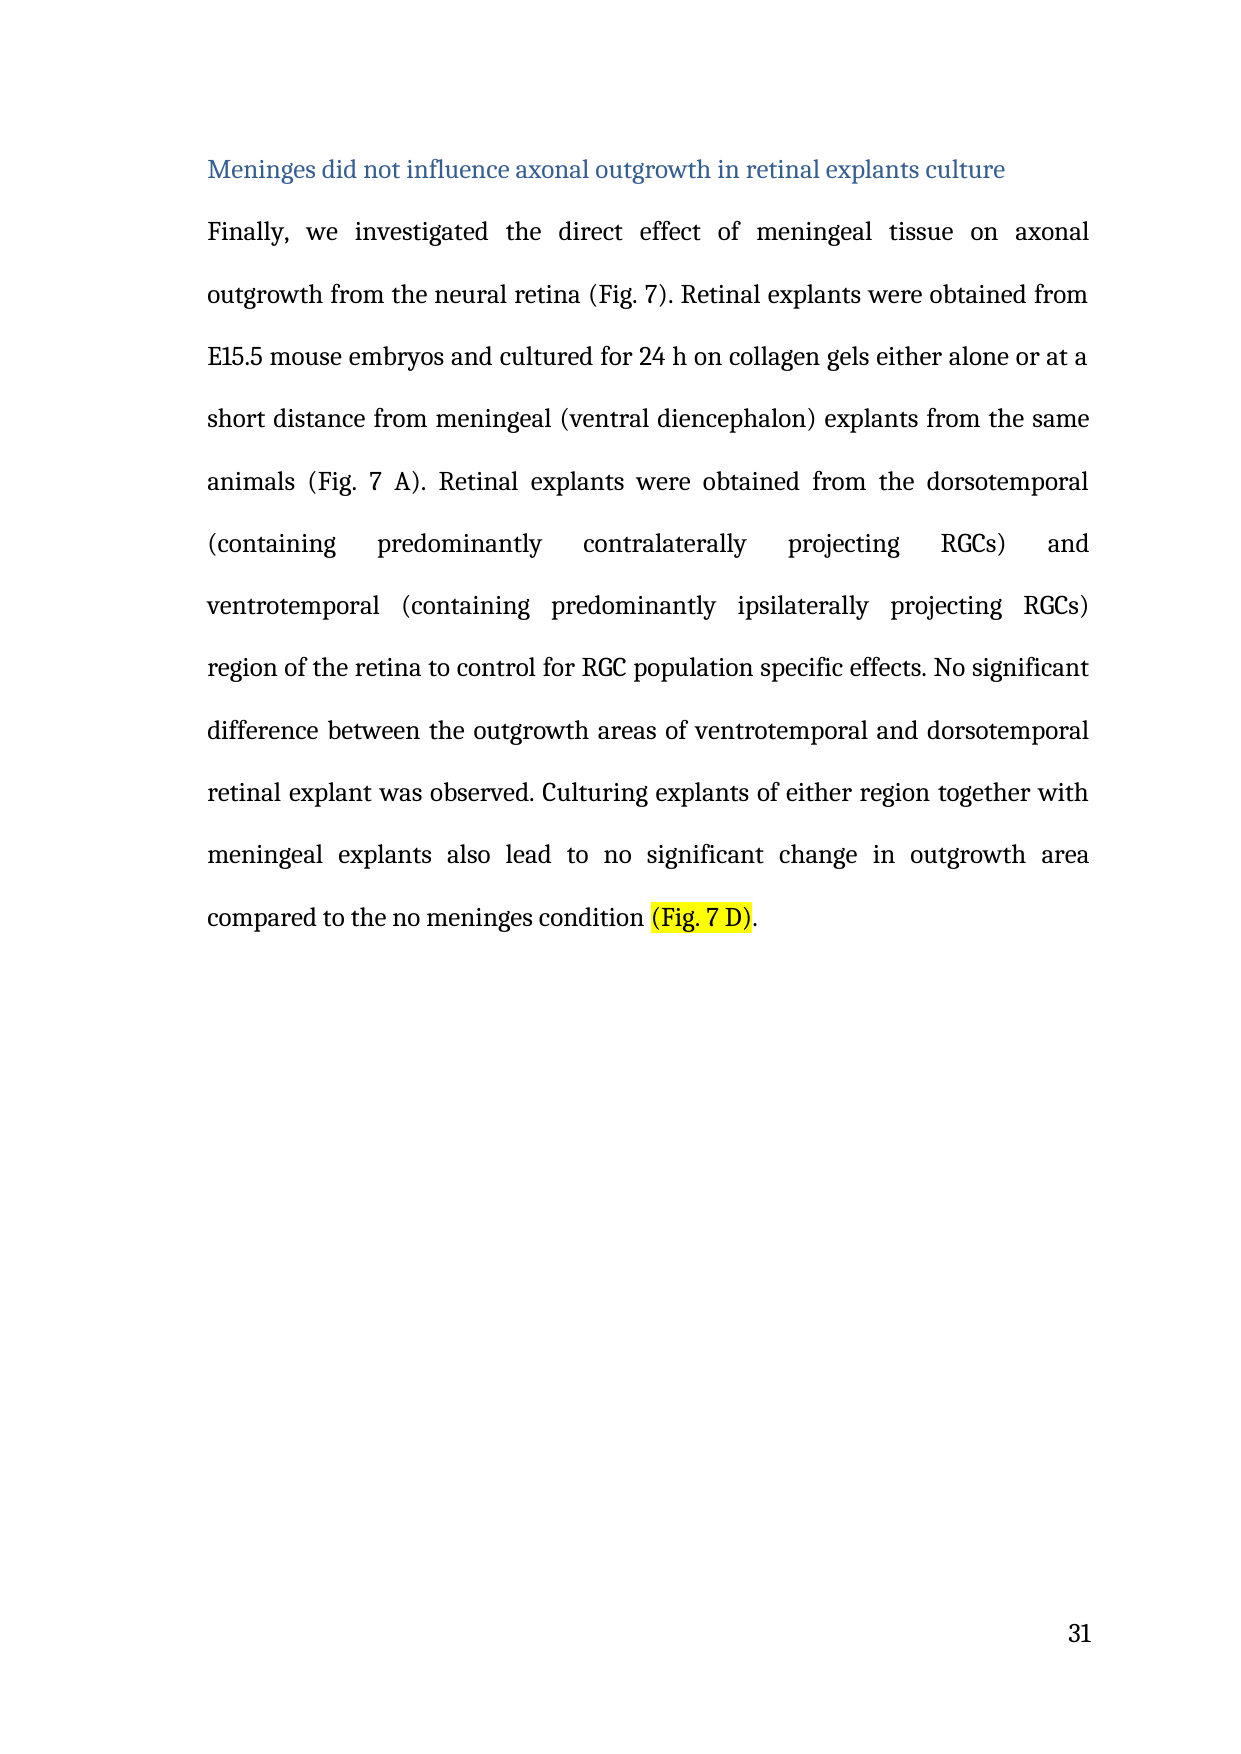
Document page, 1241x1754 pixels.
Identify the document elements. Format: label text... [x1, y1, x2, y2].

subtitle Meninges did not influence axonal outgrowth in retinal explants culture [207, 154, 1090, 185]
text Finally, we investigated the direct effect of meningeal tissue on axonal outgrowth from the neural retina (Fig. 7). Retinal explants were obtained from E15.5 mouse embryos and cultured for 24 h on collagen gels either alone or at a short distance from meningeal (ventral diencephalon) explants from the same animals (Fig. 7 A). Retinal explants were obtained from the dorsotemporal (containing predominantly contralaterally projecting RGCs) and ventrotemporal (containing predominantly ipsilaterally projecting RGCs) region of the retina to control for RGC population specific effects. No significant difference between the outgrowth areas of ventrotemporal and dorsotemporal retinal explant was observed. Culturing explants of either region together with meningeal explants also lead to no significant change in outgrowth area compared to the no meninges condition (Fig. 7 D). [207, 216, 1090, 933]
